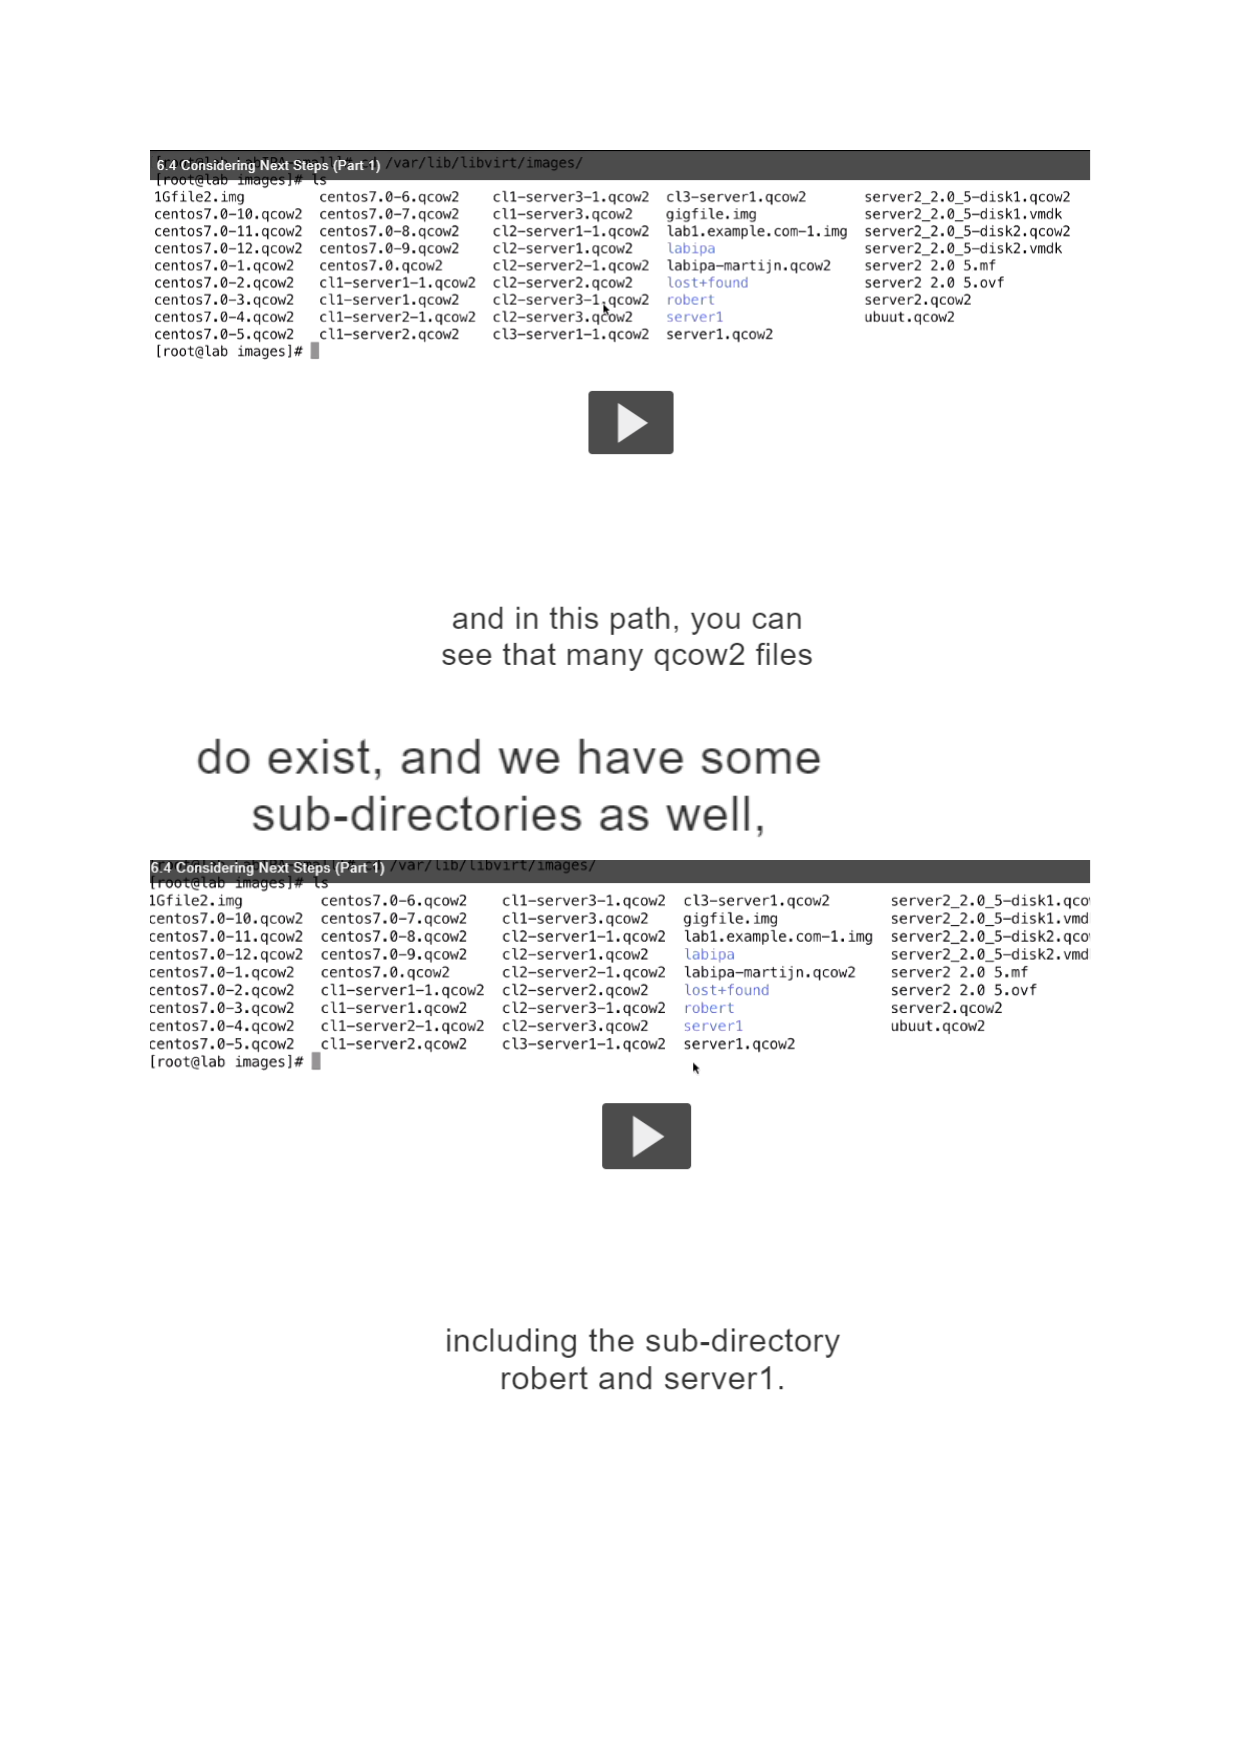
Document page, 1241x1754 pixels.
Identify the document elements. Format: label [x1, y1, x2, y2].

picture [150, 150, 1091, 681]
picture [150, 860, 1091, 1406]
picture [150, 698, 904, 842]
